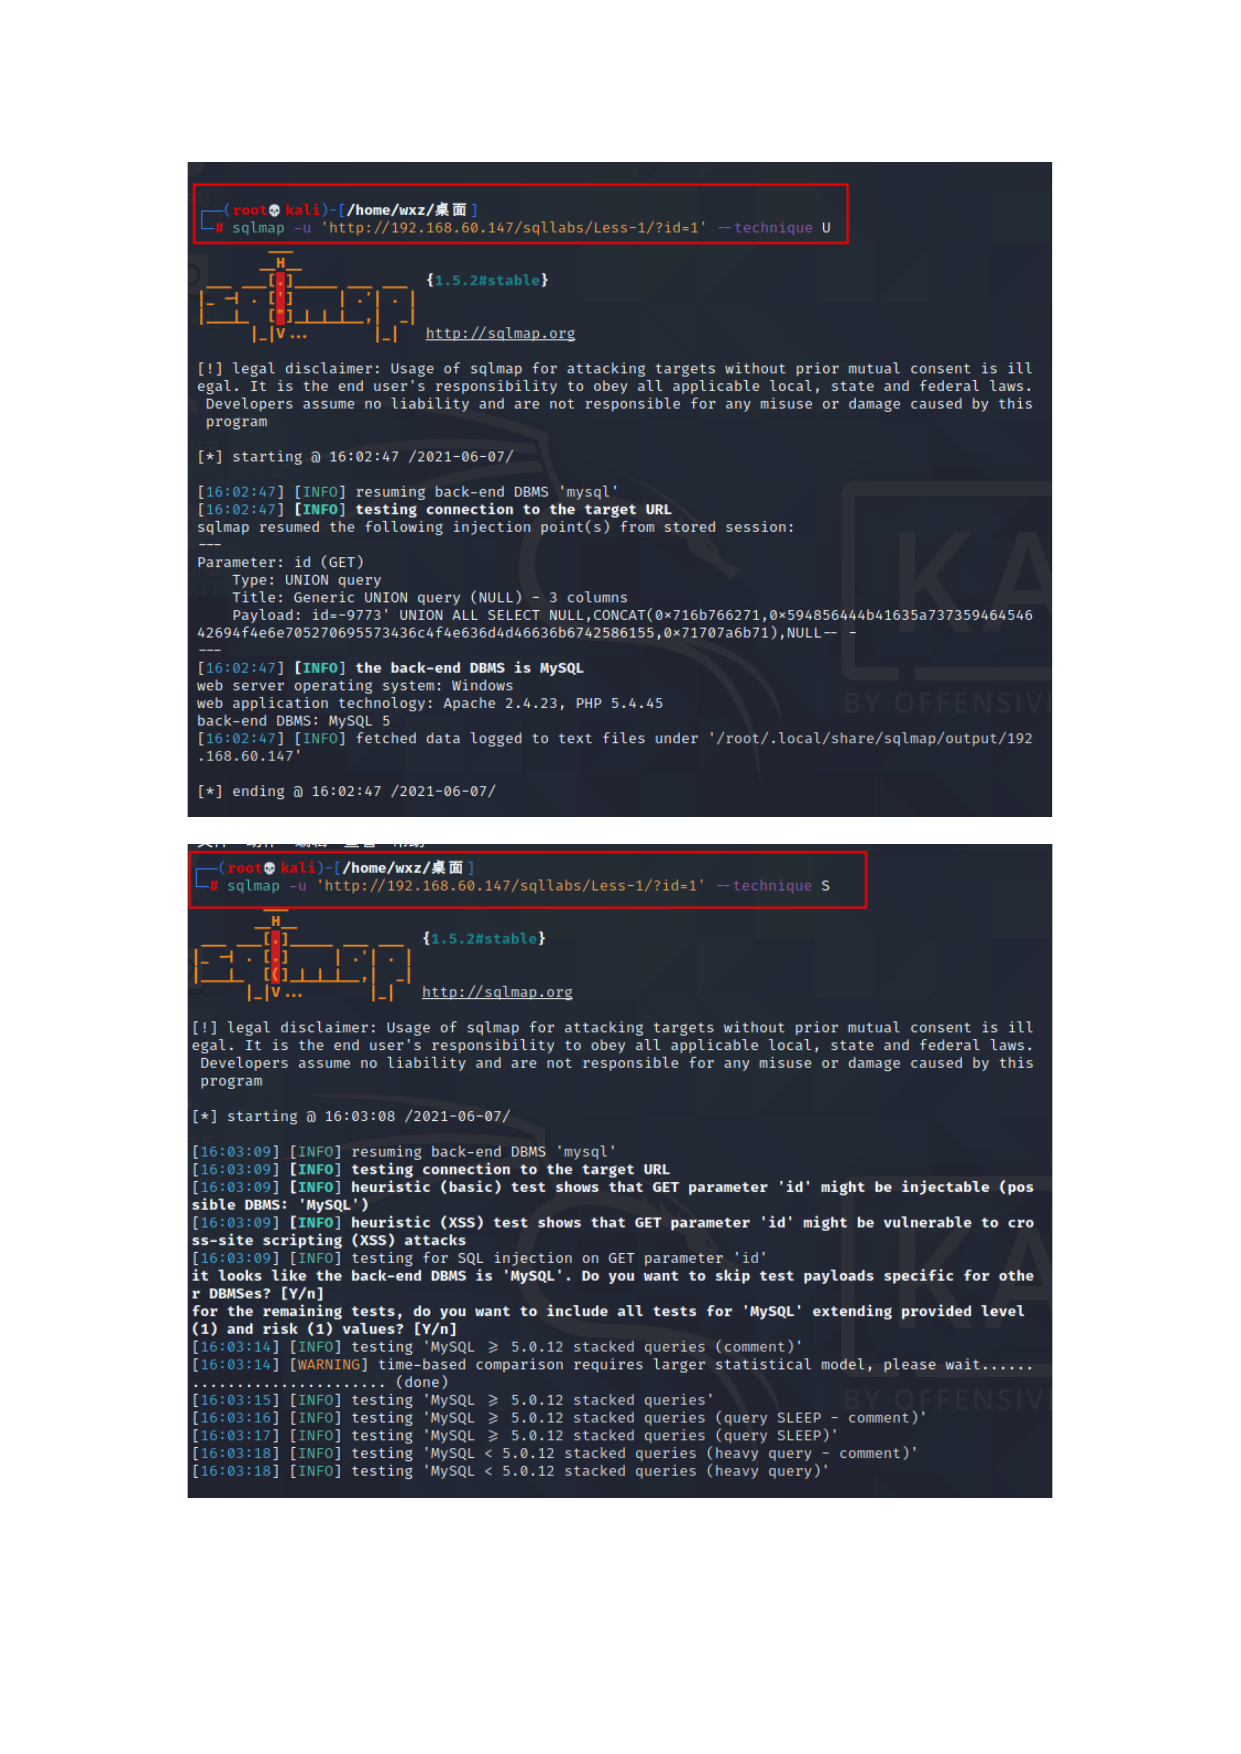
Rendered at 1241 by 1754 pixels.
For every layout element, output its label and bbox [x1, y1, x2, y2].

picture [187, 844, 1053, 1498]
picture [187, 162, 1053, 817]
